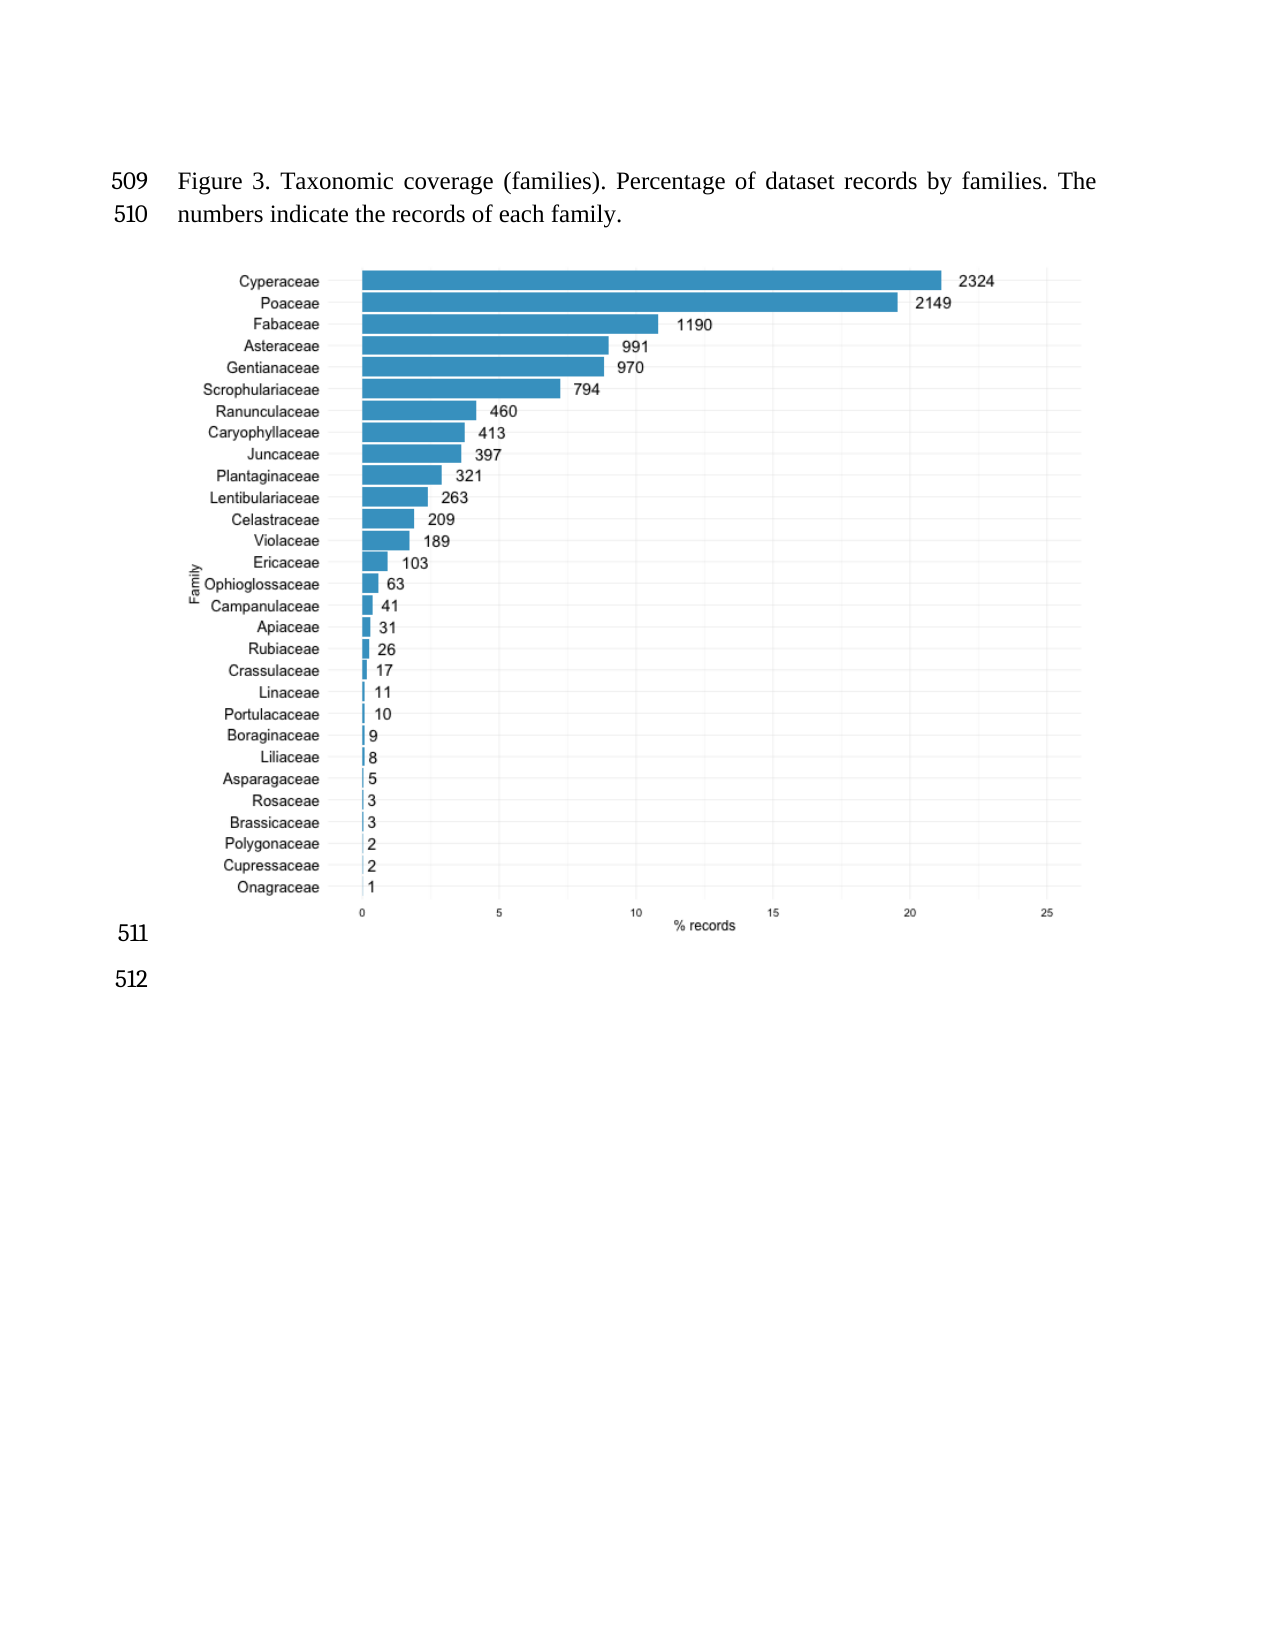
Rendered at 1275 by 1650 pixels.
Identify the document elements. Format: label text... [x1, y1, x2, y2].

picture [177, 251, 1098, 942]
text Figure 3. Taxonomic coverage (families). Percentage of dataset records by families. The numbers indicate the records of each family. [177, 166, 1098, 228]
